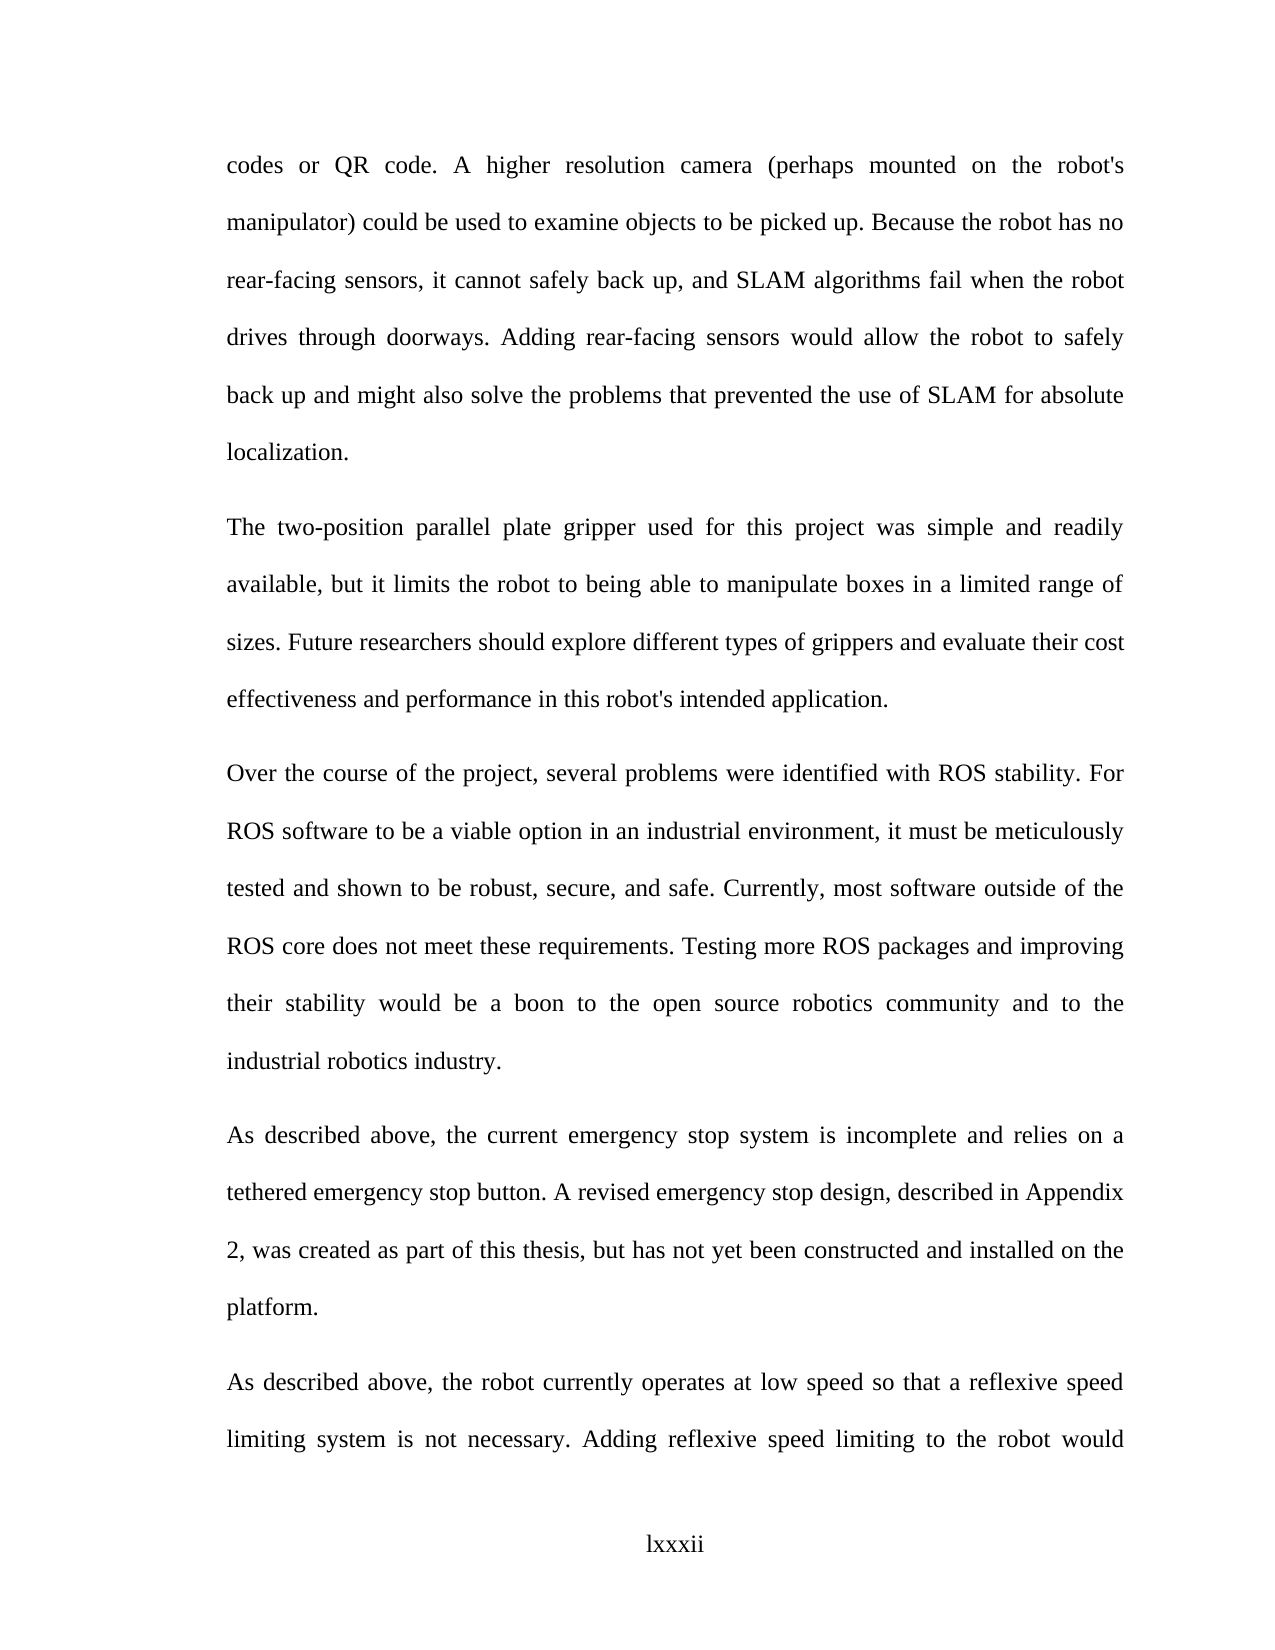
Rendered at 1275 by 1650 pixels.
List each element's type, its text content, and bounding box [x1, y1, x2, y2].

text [226, 150, 1125, 466]
text As described above, the current emergency stop system is incomplete and relies on a tethered emergency stop button. A revised emergency stop design, described in Appendix 2, was created as part of this thesis, but has not yet been constructed and installed on the platform. [226, 1120, 1125, 1321]
text Over the course of the project, several problems were identified with ROS stability. For ROS software to be a viable option in an industrial environment, it must be meticulously tested and shown to be robust, secure, and safe. Currently, most software outside of the ROS core does not meet these requirements. Testing more ROS packages and improving their stability would be a boon to the open source robotics community and to the industrial robotics industry. [226, 758, 1125, 1074]
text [226, 1367, 1125, 1453]
text The two-position parallel plate gripper used for this project was simple and readily available, but it limits the robot to being able to manipulate boxes in a limited range of sizes. Future researchers should explore different types of grippers and evaluate their cost effectiveness and performance in this robot's intended application. [226, 512, 1125, 713]
